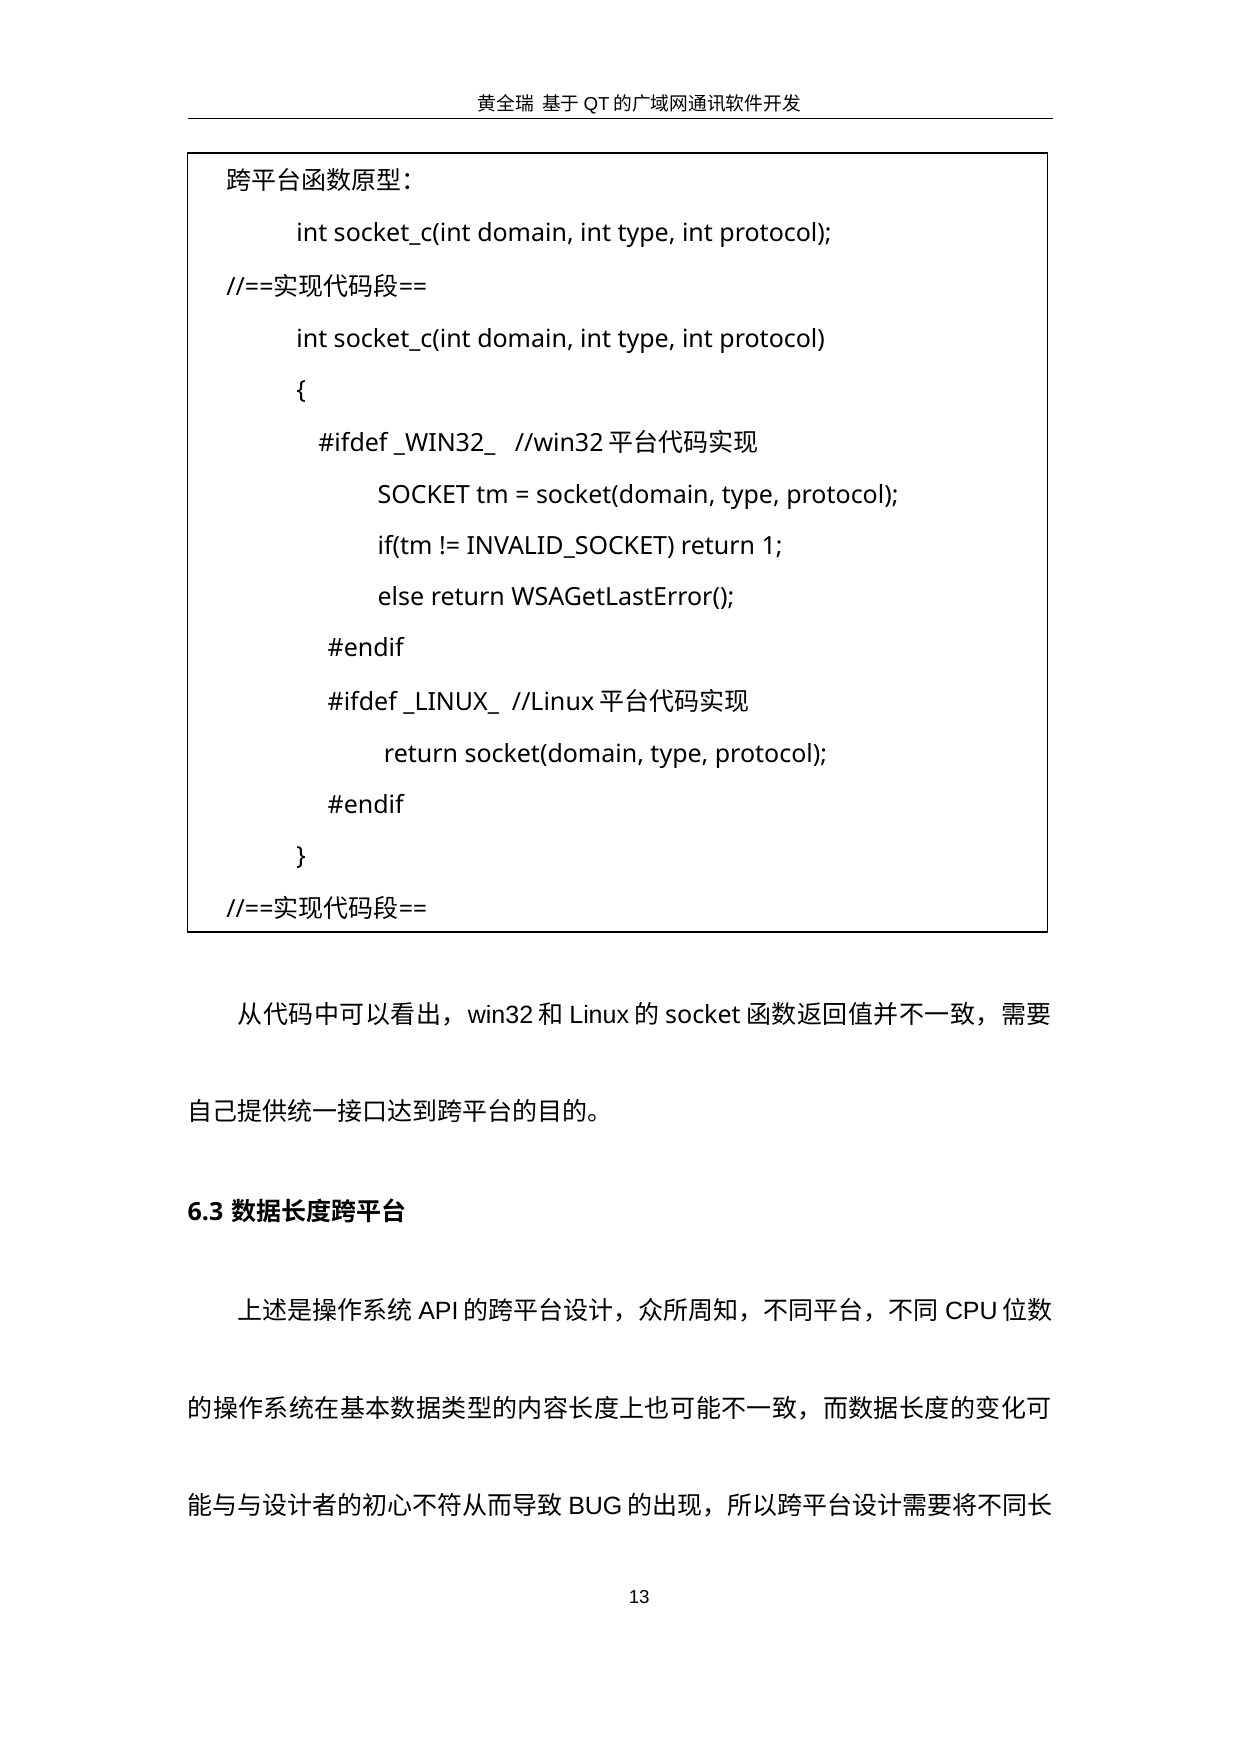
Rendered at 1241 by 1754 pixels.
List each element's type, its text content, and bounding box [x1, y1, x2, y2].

subtitle 数据长度跨平台 [187, 1177, 1053, 1242]
text 从代码中可以看出，win32和Linux的socket函数返回值并不一致，需要自己提供统一接口达到跨平台的目的。 [187, 980, 1053, 1142]
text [187, 1276, 1053, 1536]
